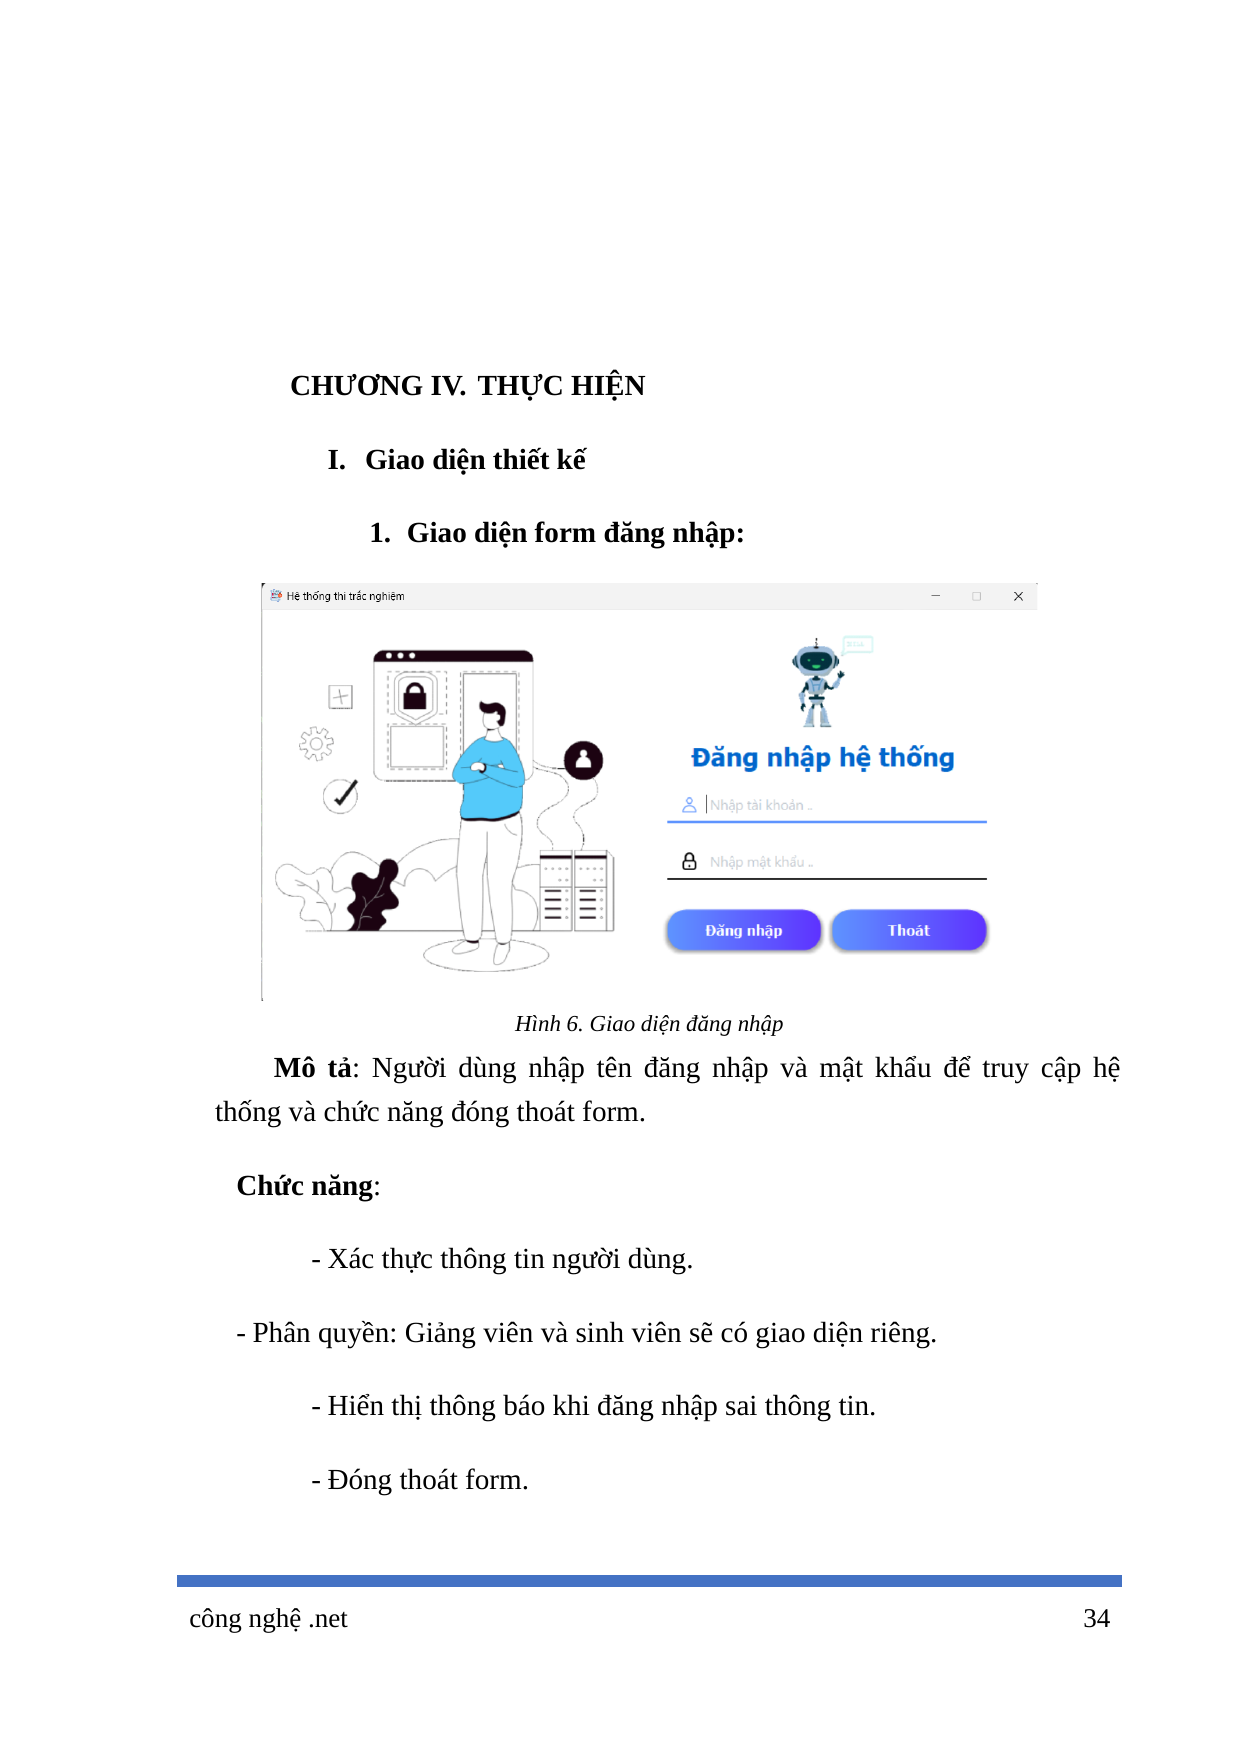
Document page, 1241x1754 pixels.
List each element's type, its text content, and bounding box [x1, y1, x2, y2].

list Đóng thoát form. [252, 1462, 1122, 1495]
list Giao diện thiết kế [327, 442, 1122, 475]
list Phân quyền: Giảng viên và sinh viên sẽ có giao diện riêng. [177, 1315, 1122, 1348]
picture [261, 583, 1038, 1001]
list Thực hiện [290, 368, 1122, 402]
text Giao diện form đăng nhập: [369, 515, 1122, 549]
list Hiển thị thông báo khi đăng nhập sai thông tin. [252, 1388, 1122, 1422]
text Chức năng: [177, 1168, 1122, 1201]
list Xác thực thông tin người dùng. [252, 1241, 1122, 1275]
